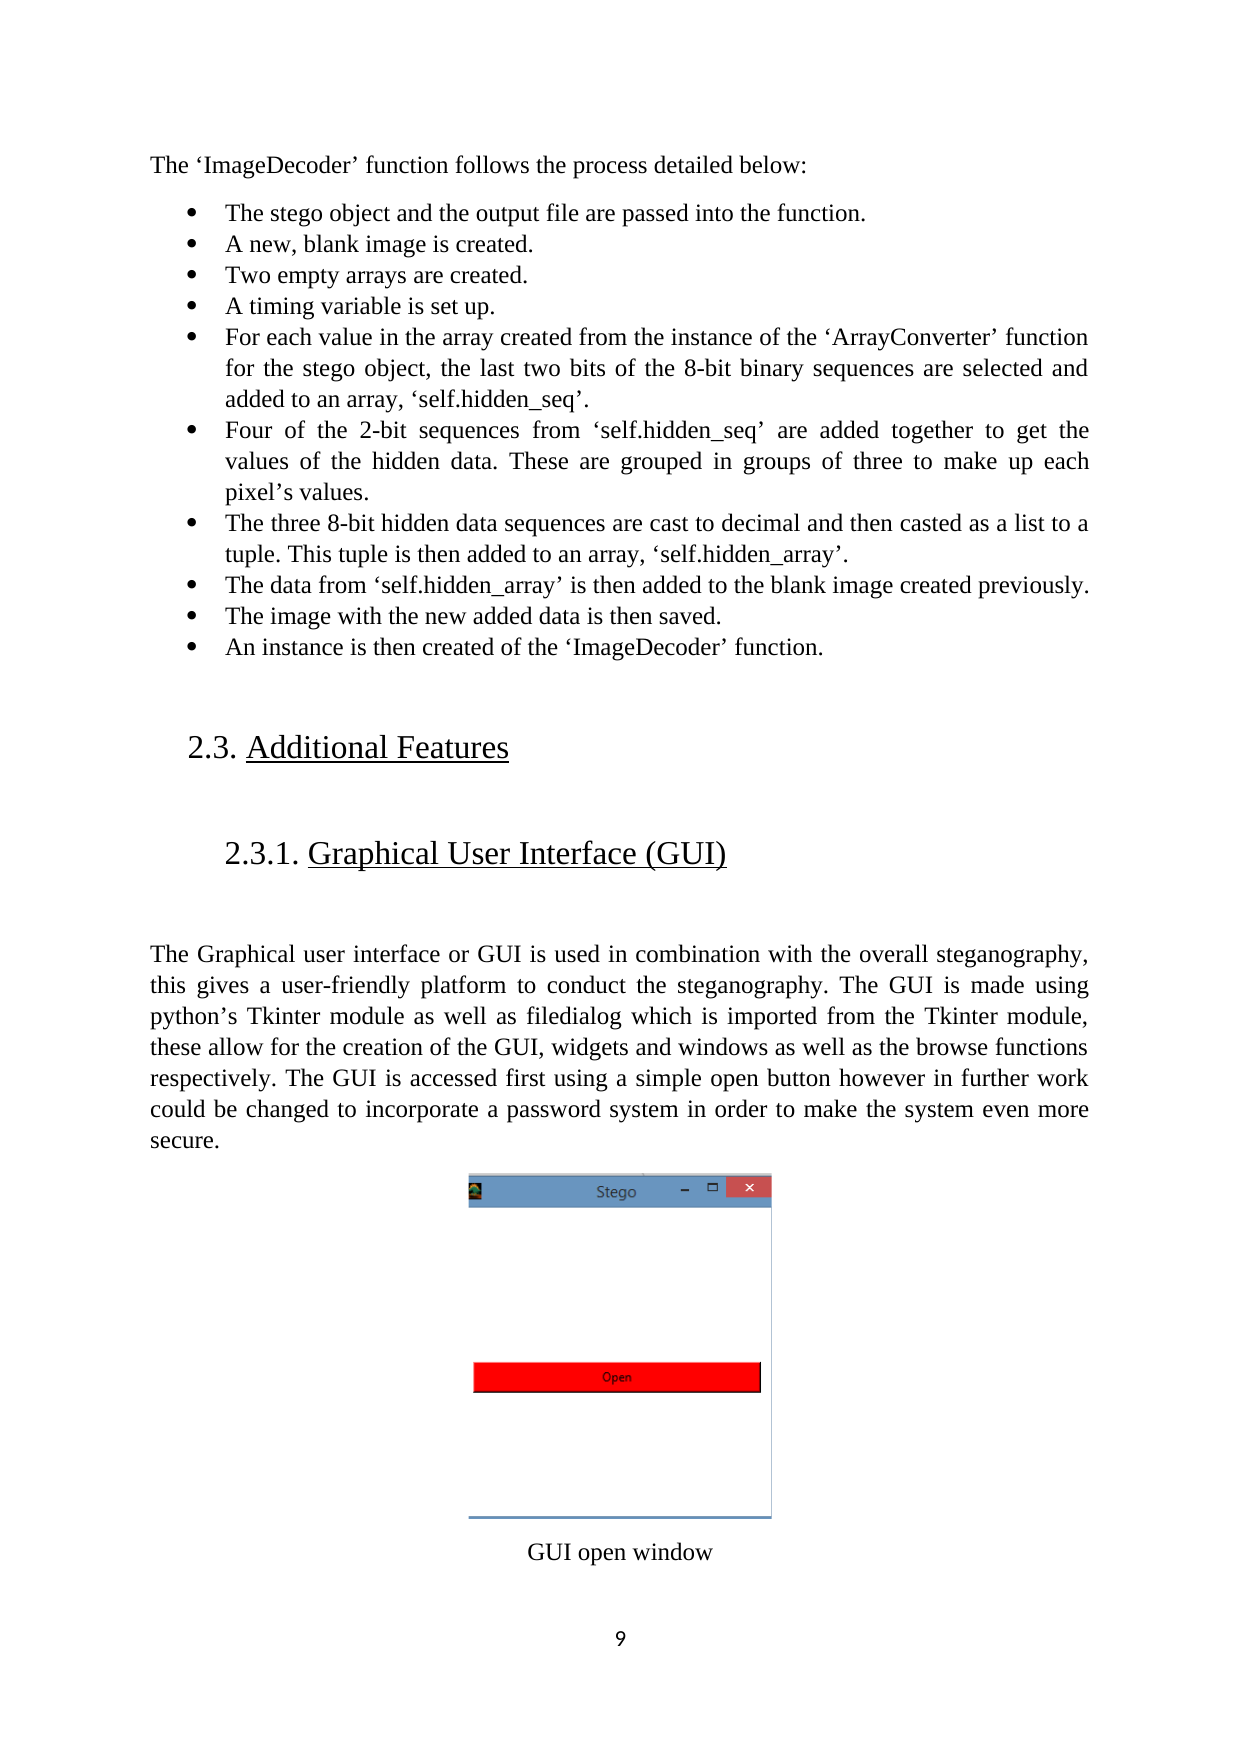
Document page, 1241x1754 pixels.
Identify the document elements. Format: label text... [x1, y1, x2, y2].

picture [468, 1173, 772, 1519]
text The Graphical user interface or GUI is used in combination with the overall steganography, this gives a user-friendly platform to conduct the steganography. The GUI is made using python’s Tkinter module as well as filedialog which is imported from the Tkinter module, these allow for the creation of the GUI, widgets and windows as well as the browse functions respectively. The GUI is accessed first using a simple open button however in further work could be changed to incorporate a password system in order to make the system even more secure. [150, 939, 1090, 1154]
list The data from ‘self.hidden_array’ is then added to the blank image created previously. [187, 570, 1090, 599]
list For each value in the array created from the instance of the ‘ArrayConverter’ function for the stego object, the last two bits of the 8-bit binary sequences are selected and added to an array, ‘self.hidden_seq’. [187, 322, 1090, 413]
list Graphical User Interface (GUI) [224, 833, 1090, 872]
list The image with the new added data is then saved. [187, 601, 1090, 630]
list The three 8-bit hidden data sequences are cast to decimal and then casted as a list to a tuple. This tuple is then added to an array, ‘self.hidden_array’. [187, 508, 1090, 568]
list Additional Features [187, 728, 1090, 766]
list Four of the 2-bit sequences from ‘self.hidden_seq’ are added together to get the values of the hidden data. These are grouped in groups of three to make up each pixel’s values. [187, 415, 1090, 506]
list An instance is then created of the ‘ImageDecoder’ function. [187, 632, 1090, 661]
text GUI open window [150, 1537, 1090, 1566]
list The stego object and the output file are passed into the function. [187, 198, 1090, 226]
list A timing variable is set up. [187, 291, 1090, 319]
text The ‘ImageDecoder’ function follows the process detailed below: [150, 150, 1090, 179]
list A new, blank image is created. [187, 229, 1090, 257]
list Two empty arrays are created. [187, 260, 1090, 288]
